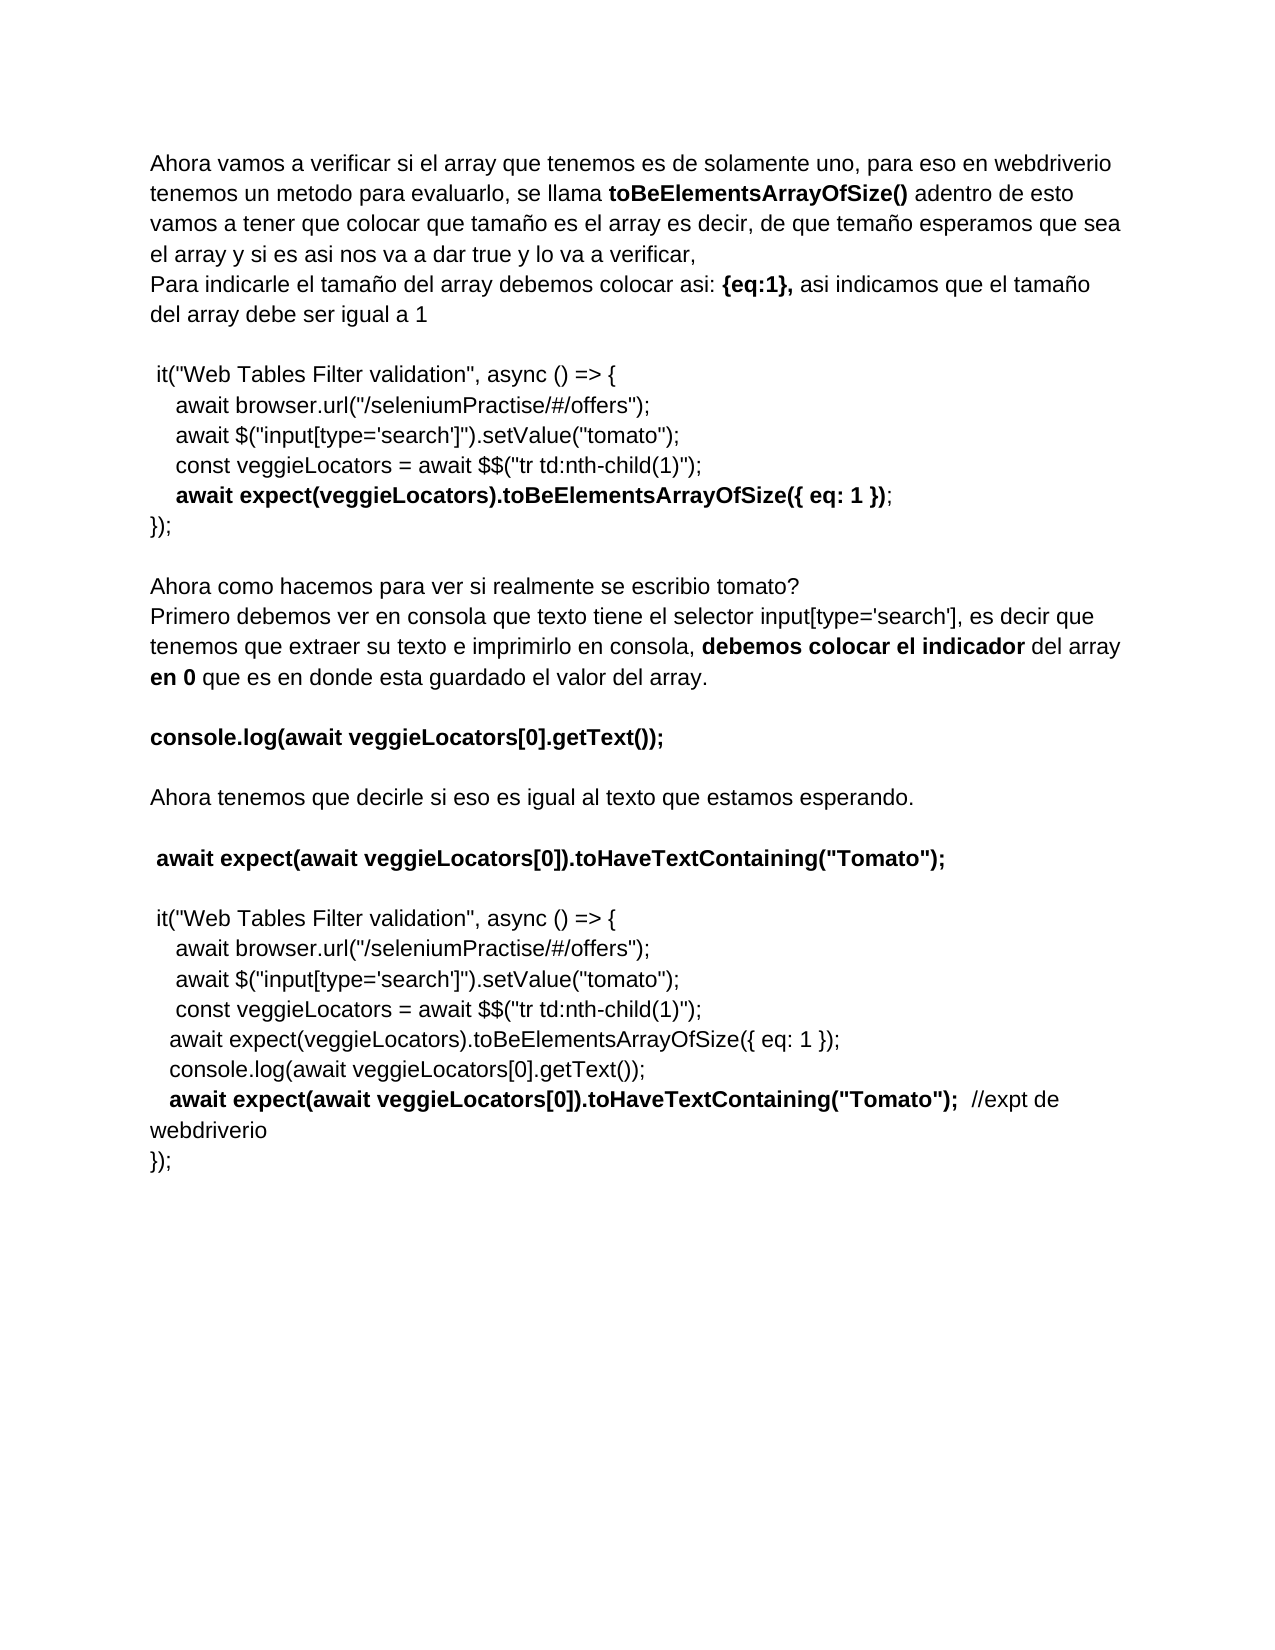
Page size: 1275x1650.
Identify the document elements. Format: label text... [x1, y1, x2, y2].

text await $("input[type='search']").setValue("tomato"); [150, 966, 1125, 992]
text Primero debemos ver en consola que texto tiene el selector input[type='search'], es decir que tenemos que extraer su texto e imprimirlo en consola, debemos colocar el indicador del array en 0 que es en donde esta guardado el valor del array. [150, 603, 1125, 690]
text await expect(await veggieLocators[0]).toHaveTextContaining("Tomato"); [150, 845, 1125, 871]
text await $("input[type='search']").setValue("tomato"); [150, 422, 1125, 448]
text await browser.url("/seleniumPractise/#/offers"); [150, 935, 1125, 962]
text it("Web Tables Filter validation", async () => { [150, 905, 1125, 932]
text const veggieLocators = await $$("tr td:nth-child(1)"); [150, 996, 1125, 1022]
text it("Web Tables Filter validation", async () => { [150, 361, 1125, 388]
text await expect(await veggieLocators[0]).toHaveTextContaining("Tomato"); //expt de webdriverio [150, 1086, 1125, 1143]
text }); [150, 512, 1125, 539]
text await browser.url("/seleniumPractise/#/offers"); [150, 392, 1125, 418]
text const veggieLocators = await $$("tr td:nth-child(1)"); [150, 452, 1125, 478]
text console.log(await veggieLocators[0].getText()); [150, 724, 1125, 750]
text Ahora como hacemos para ver si realmente se escribio tomato? [150, 573, 1125, 599]
text await expect(veggieLocators).toBeElementsArrayOfSize({ eq: 1 }); [150, 482, 1125, 509]
text Ahora vamos a verificar si el array que tenemos es de solamente uno, para eso en webdriverio tenemos un metodo para evaluarlo, se llama toBeElementsArrayOfSize() adentro de esto vamos a tener que colocar que tamaño es el array es decir, de que temaño esperamos que sea el array y si es asi nos va a dar true y lo va a verificar, [150, 150, 1125, 267]
text Para indicarle el tamaño del array debemos colocar asi: {eq:1}, asi indicamos que el tamaño del array debe ser igual a 1 [150, 271, 1125, 327]
text }); [150, 1147, 1125, 1173]
text console.log(await veggieLocators[0].getText()); [150, 1056, 1125, 1083]
text Ahora tenemos que decirle si eso es igual al texto que estamos esperando. [150, 784, 1125, 811]
text await expect(veggieLocators).toBeElementsArrayOfSize({ eq: 1 }); [150, 1026, 1125, 1052]
